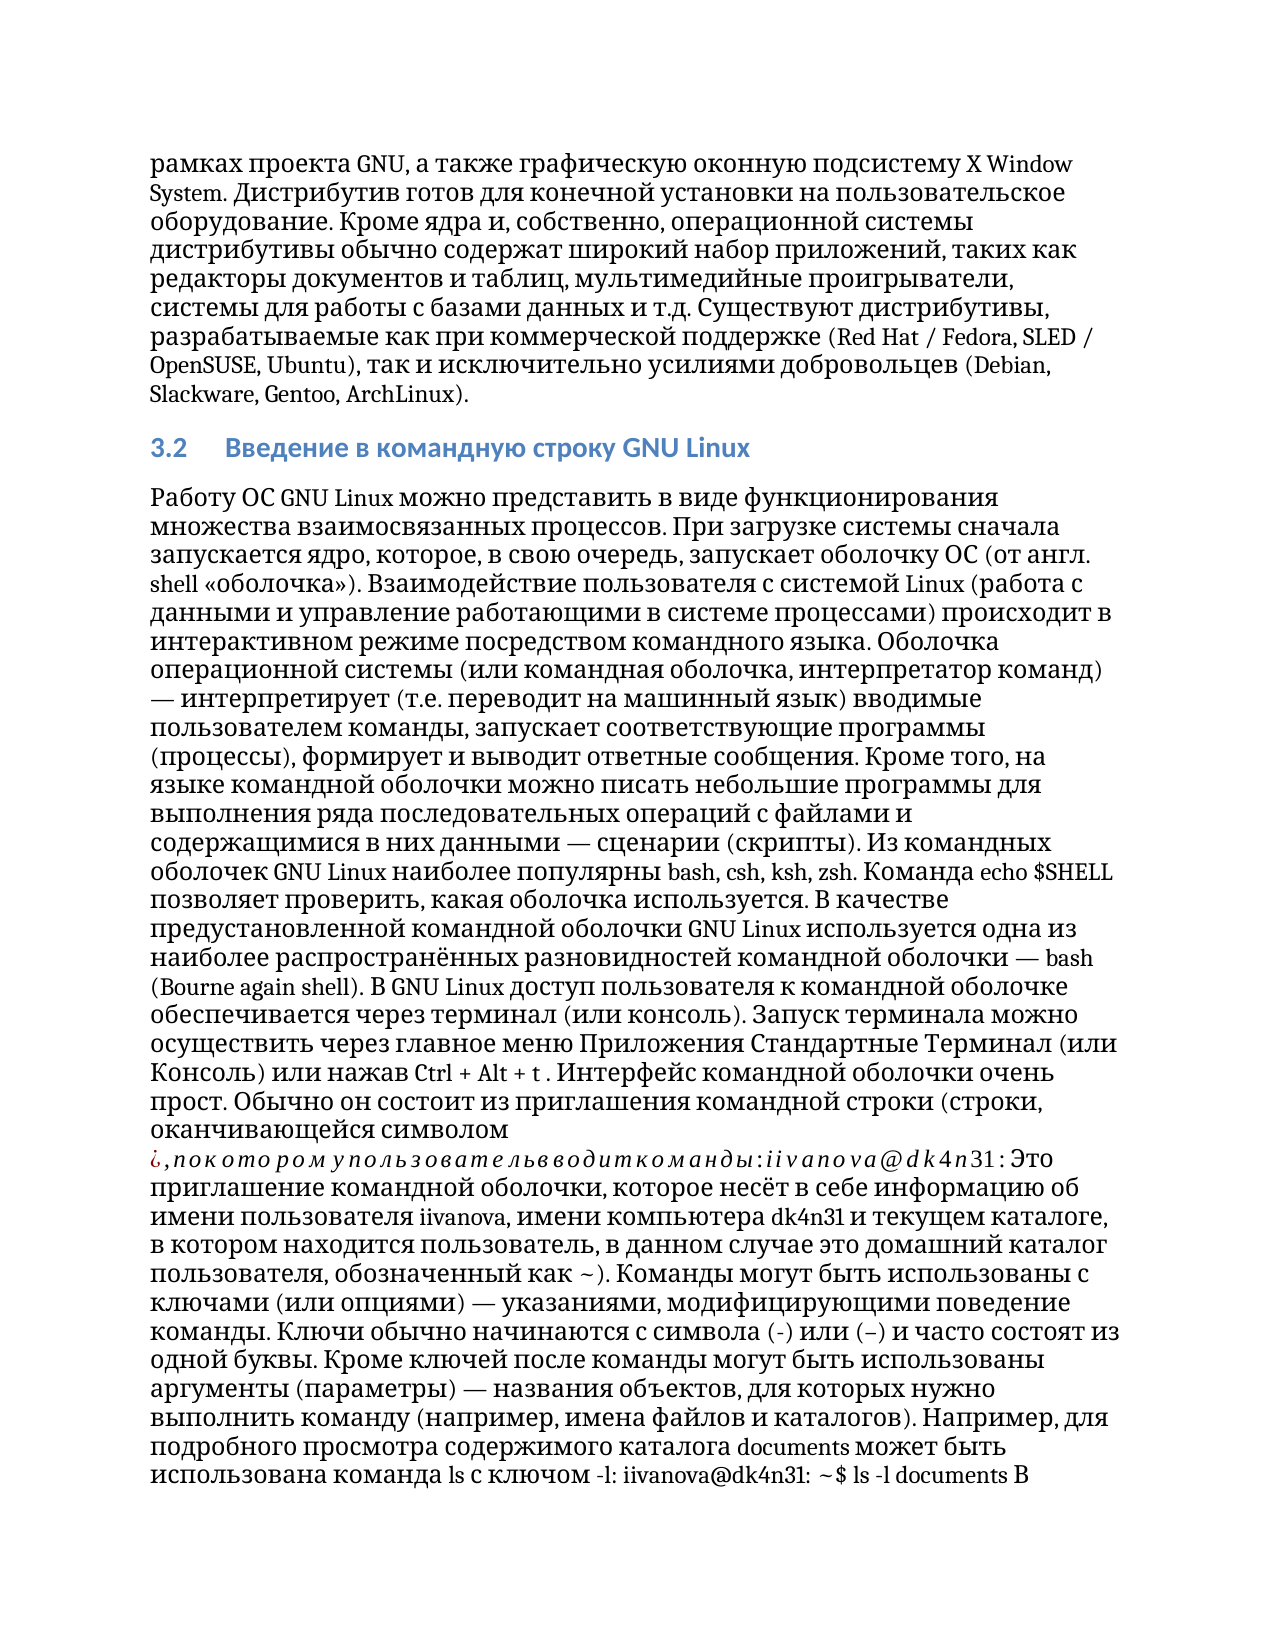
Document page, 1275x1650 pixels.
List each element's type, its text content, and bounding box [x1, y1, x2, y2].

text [150, 150, 1125, 409]
subtitle 3.2 Введение в командную строку GNU Linux [150, 429, 1125, 465]
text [150, 484, 1125, 1490]
